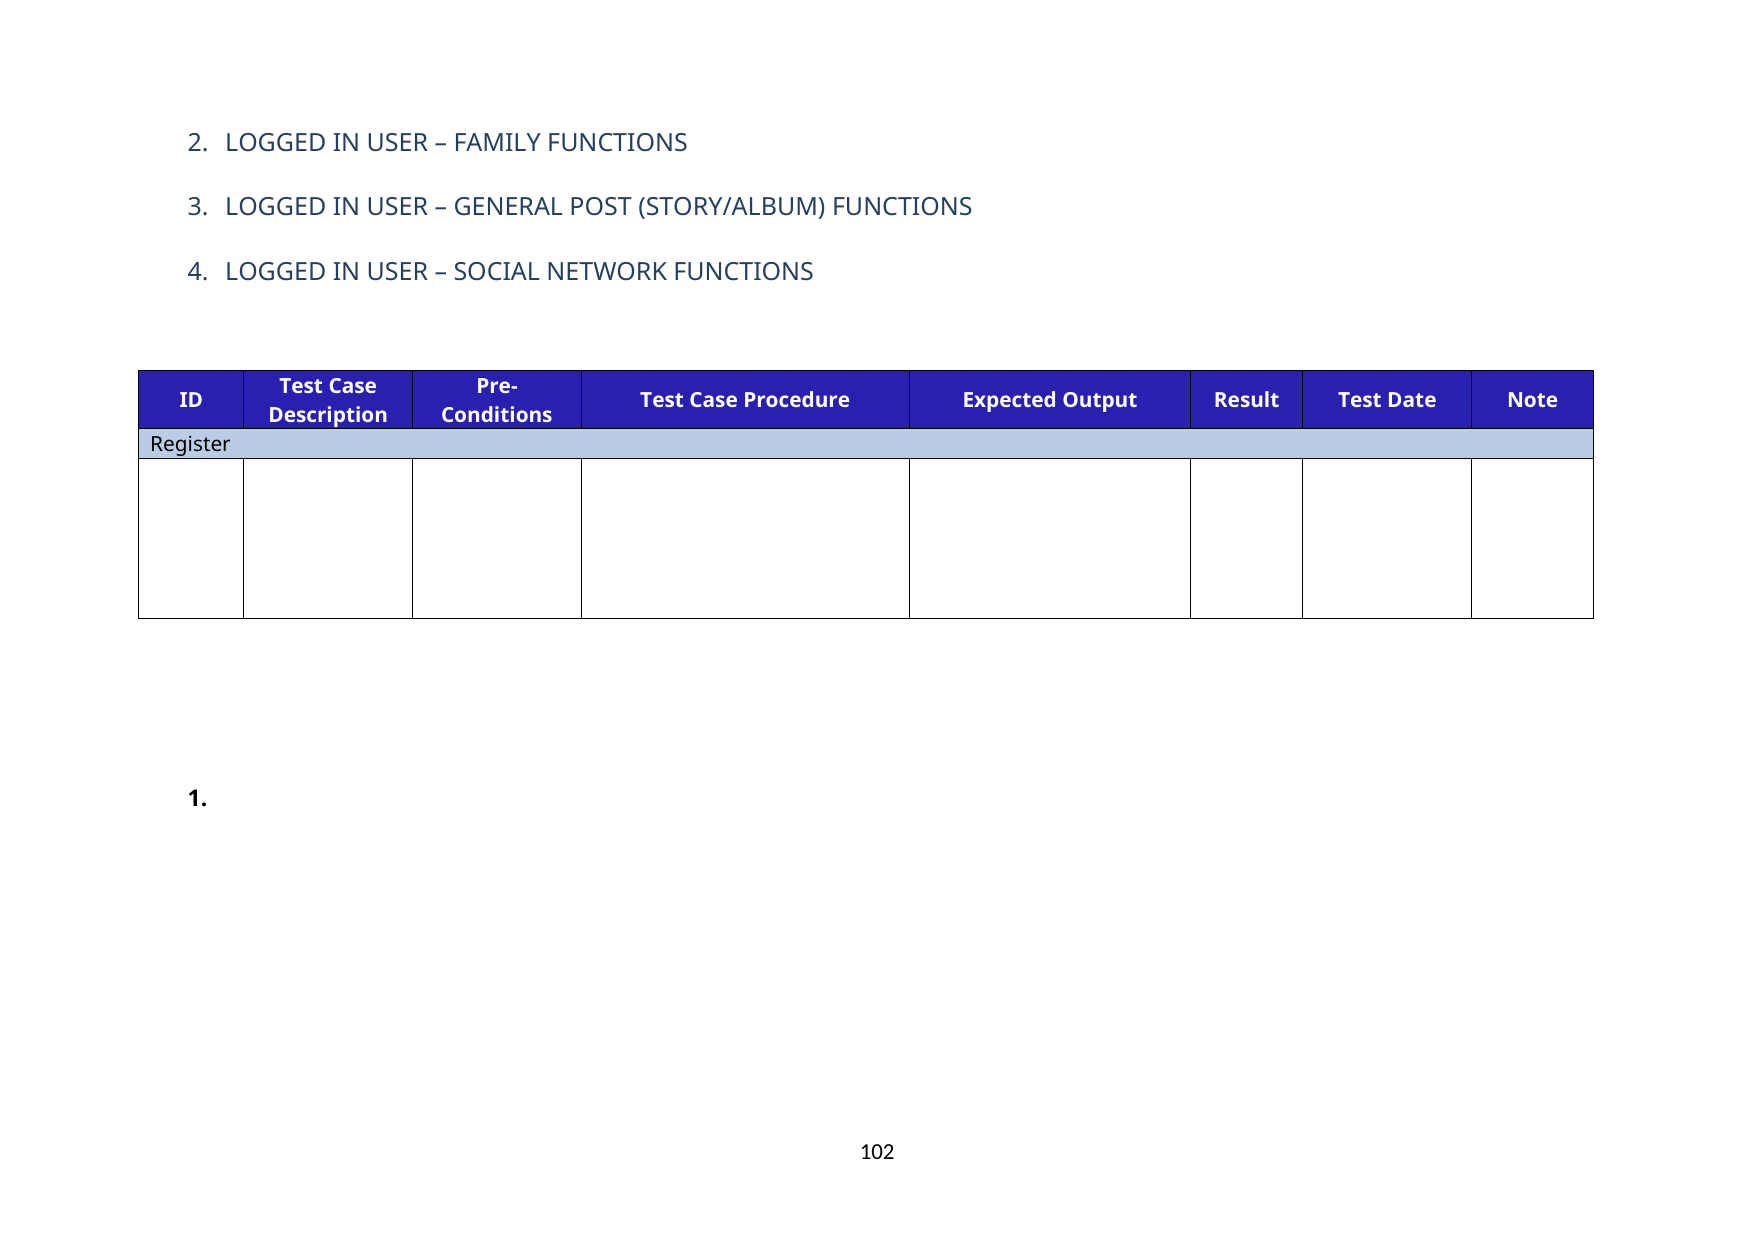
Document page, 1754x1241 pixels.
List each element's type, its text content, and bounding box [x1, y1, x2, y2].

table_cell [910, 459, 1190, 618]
subtitle LOGGED IN USER – FAMILY FUNCTIONS [187, 125, 1604, 159]
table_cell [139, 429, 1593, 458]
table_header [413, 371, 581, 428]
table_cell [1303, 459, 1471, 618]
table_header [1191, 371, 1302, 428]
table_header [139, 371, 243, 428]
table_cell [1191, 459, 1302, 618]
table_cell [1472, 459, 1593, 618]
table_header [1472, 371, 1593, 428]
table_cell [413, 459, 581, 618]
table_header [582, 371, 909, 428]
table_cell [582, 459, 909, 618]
subtitle LOGGED IN USER – SOCIAL NETWORK FUNCTIONS [187, 253, 1604, 287]
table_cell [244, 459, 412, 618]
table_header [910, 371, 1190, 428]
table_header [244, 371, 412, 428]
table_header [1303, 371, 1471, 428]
subtitle LOGGED IN USER – GENERAL POST (STORY/ALBUM) FUNCTIONS [187, 189, 1604, 223]
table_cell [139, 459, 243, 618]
